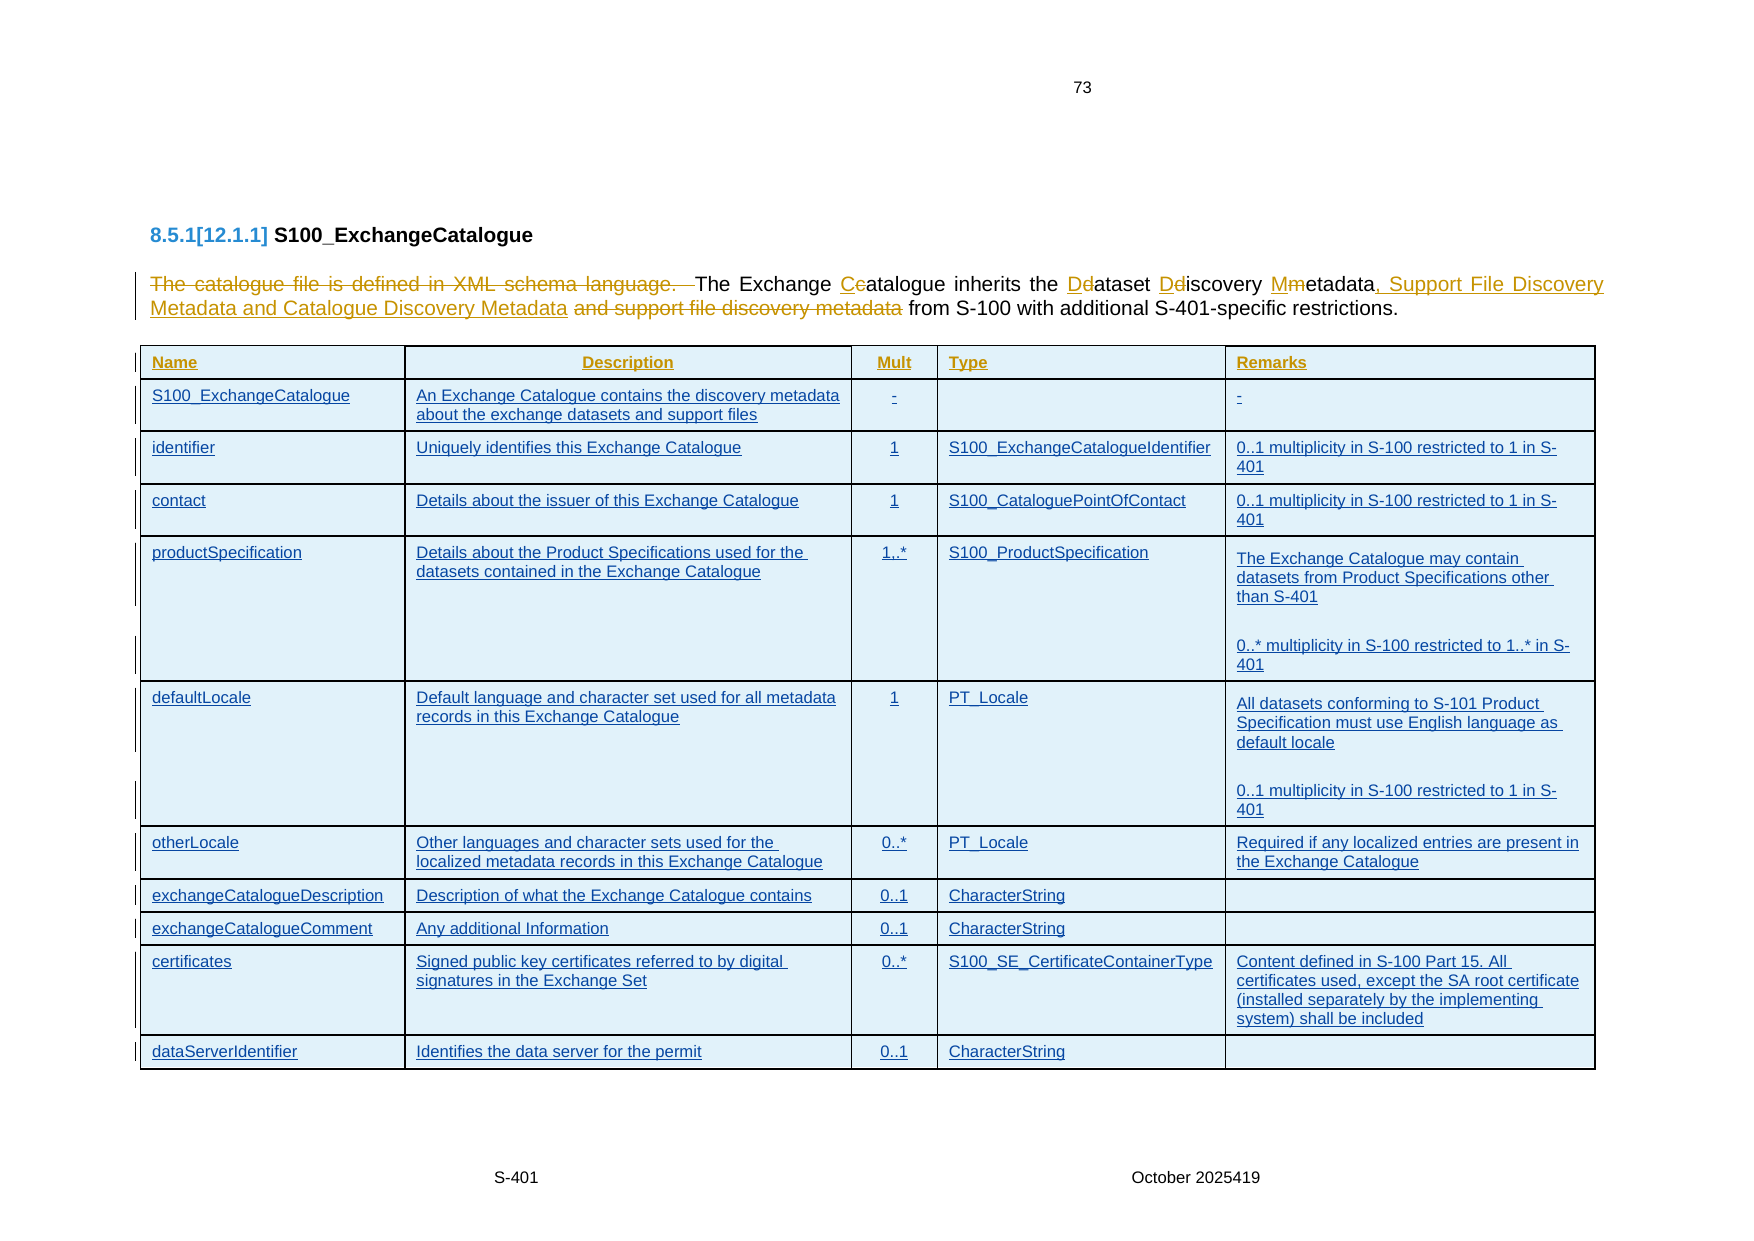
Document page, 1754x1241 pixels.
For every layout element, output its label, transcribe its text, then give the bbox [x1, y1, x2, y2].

text The Exchange atalogue inherits the ataset iscovery etadata from S-100 with additional S-401-specific restrictions. [150, 272, 1604, 320]
subtitle S100_ExchangeCatalogue [150, 223, 1604, 247]
